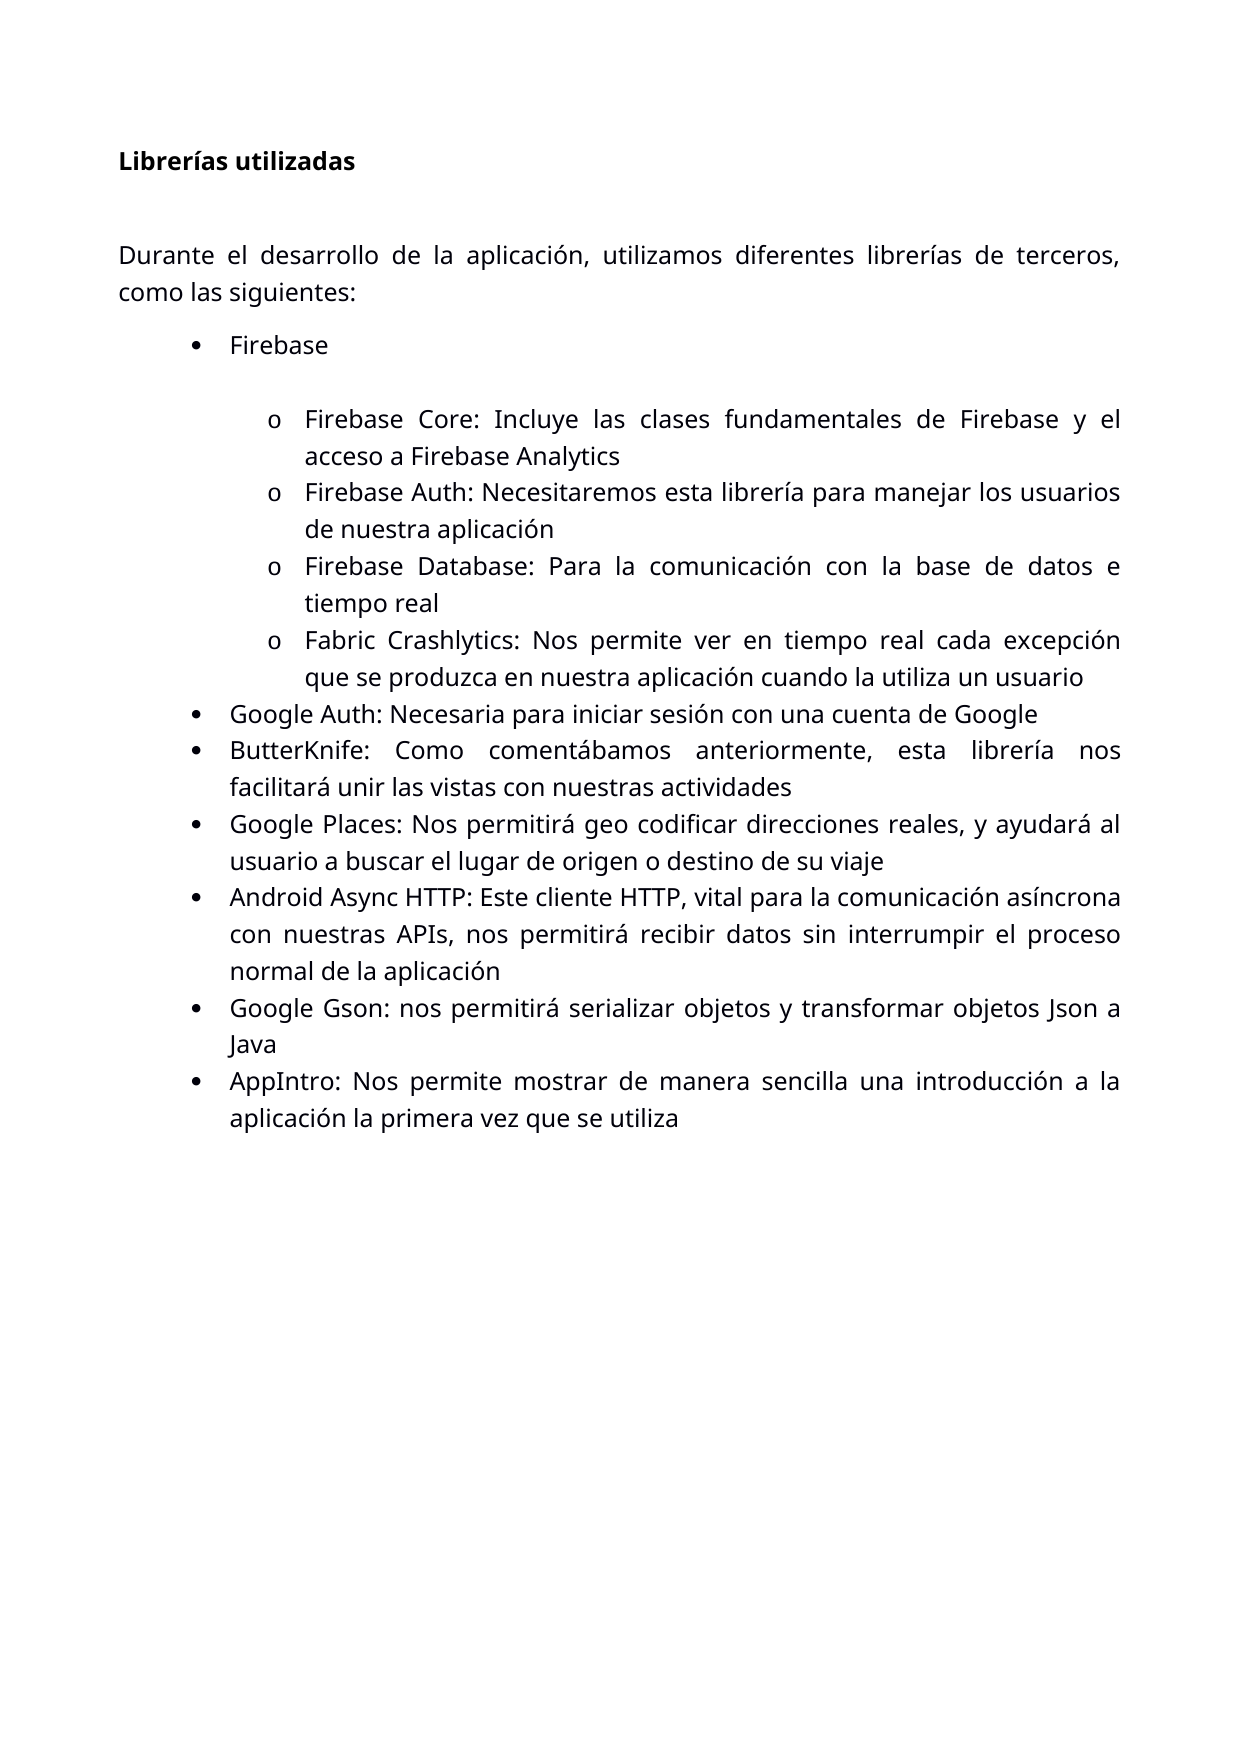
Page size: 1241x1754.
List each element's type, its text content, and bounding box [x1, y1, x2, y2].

list Fabric Crashlytics: Nos permite ver en tiempo real cada excepción que se produzca en nuestra aplicación cuando la utiliza un usuario [267, 622, 1122, 693]
list Android Async HTTP: Este cliente HTTP, vital para la comunicación asíncrona con nuestras APIs, nos permitirá recibir datos sin interrumpir el proceso normal de la aplicación [192, 880, 1122, 988]
list ButterKnife: Como comentábamos anteriormente, esta librería nos facilitará unir las vistas con nuestras actividades [192, 733, 1122, 804]
list Google Gson: nos permitirá serializar objetos y transformar objetos Json a Java [192, 990, 1122, 1061]
list Google Places: Nos permitirá geo codificar direcciones reales, y ayudará al usuario a buscar el lugar de origen o destino de su viaje [192, 807, 1122, 877]
subtitle Librerías utilizadas [118, 143, 1122, 177]
list AppIntro: Nos permite mostrar de manera sencilla una introducción a la aplicación la primera vez que se utiliza [192, 1064, 1122, 1135]
list Google Auth: Necesaria para iniciar sesión con una cuenta de Google [192, 696, 1122, 730]
list Firebase Core: Incluye las clases fundamentales de Firebase y el acceso a Firebase Analytics [267, 401, 1122, 472]
text Durante el desarrollo de la aplicación, utilizamos diferentes librerías de terceros, como las siguientes: [118, 237, 1122, 308]
list Firebase [192, 328, 1122, 362]
list Firebase Auth: Necesitaremos esta librería para manejar los usuarios de nuestra aplicación [267, 475, 1122, 546]
list Firebase Database: Para la comunicación con la base de datos e tiempo real [267, 549, 1122, 620]
